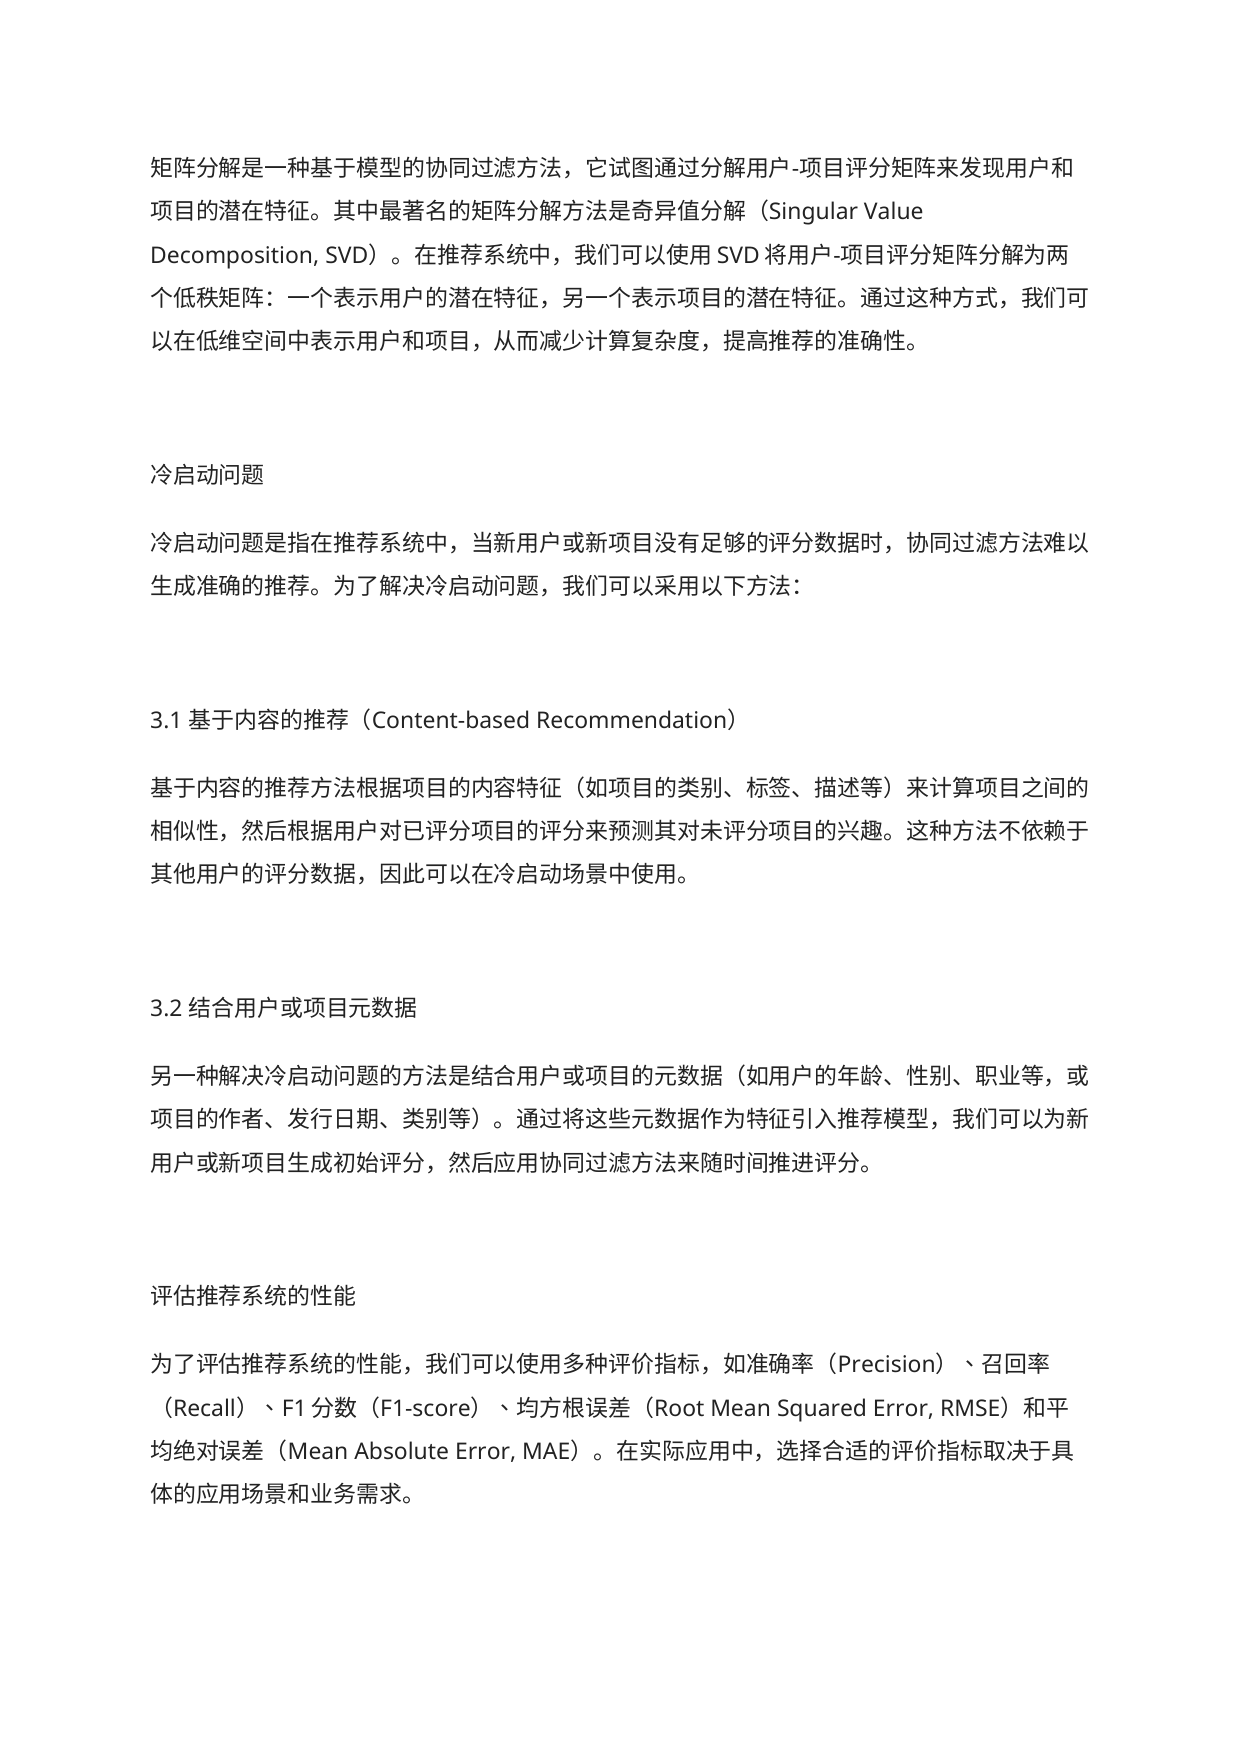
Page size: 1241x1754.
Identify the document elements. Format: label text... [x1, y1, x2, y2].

text 基于内容的推荐方法根据项目的内容特征（如项目的类别、标签、描述等）来计算项目之间的相似性，然后根据用户对已评分项目的评分来预测其对未评分项目的兴趣。这种方法不依赖于其他用户的评分数据，因此可以在冷启动场景中使用。 [150, 770, 1090, 889]
text 评估推荐系统的性能 [150, 1278, 1090, 1311]
text 冷启动问题是指在推荐系统中，当新用户或新项目没有足够的评分数据时，协同过滤方法难以生成准确的推荐。为了解决冷启动问题，我们可以采用以下方法： [150, 525, 1090, 601]
text 3.2 结合用户或项目元数据 [150, 990, 1090, 1023]
text 矩阵分解是一种基于模型的协同过滤方法，它试图通过分解用户-项目评分矩阵来发现用户和项目的潜在特征。其中最著名的矩阵分解方法是奇异值分解（Singular Value Decomposition, SVD）。在推荐系统中，我们可以使用SVD将用户-项目评分矩阵分解为两个低秩矩阵：一个表示用户的潜在特征，另一个表示项目的潜在特征。通过这种方式，我们可以在低维空间中表示用户和项目，从而减少计算复杂度，提高推荐的准确性。 [150, 150, 1090, 356]
text 另一种解决冷启动问题的方法是结合用户或项目的元数据（如用户的年龄、性别、职业等，或项目的作者、发行日期、类别等）。通过将这些元数据作为特征引入推荐模型，我们可以为新用户或新项目生成初始评分，然后应用协同过滤方法来随时间推进评分。 [150, 1058, 1090, 1178]
text 冷启动问题 [150, 457, 1090, 490]
text 为了评估推荐系统的性能，我们可以使用多种评价指标，如准确率（Precision）、召回率（Recall）、F1分数（F1-score）、均方根误差（Root Mean Squared Error, RMSE）和平均绝对误差（Mean Absolute Error, MAE）。在实际应用中，选择合适的评价指标取决于具体的应用场景和业务需求。 [150, 1346, 1090, 1509]
text 3.1 基于内容的推荐（Content-based Recommendation） [150, 702, 1090, 735]
